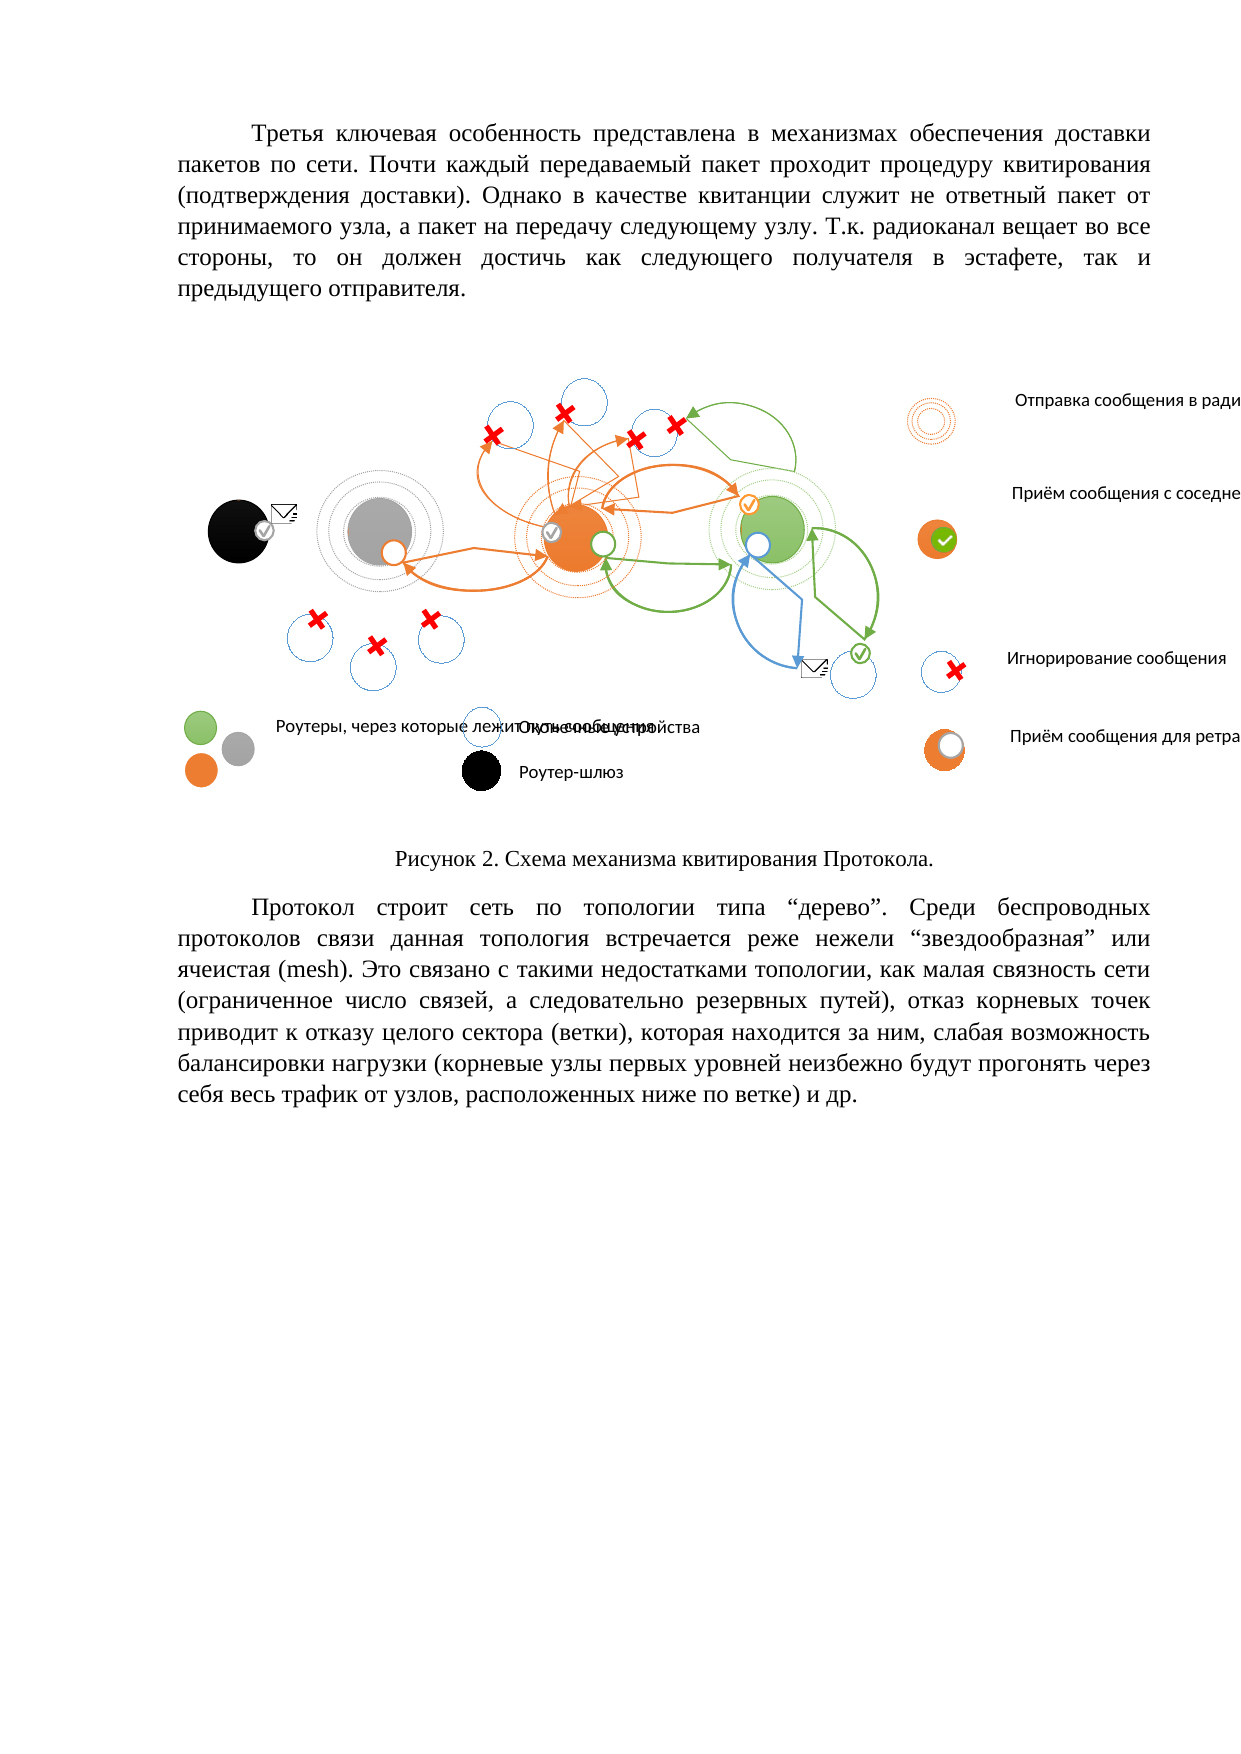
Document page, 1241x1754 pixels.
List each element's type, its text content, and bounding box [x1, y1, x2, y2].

picture [924, 520, 964, 559]
picture [801, 659, 828, 678]
text Третья ключевая особенность представлена в механизмах обеспечения доставки пакетов по сети. Почти каждый передаваемый пакет проходит процедуру квитирования (подтверждения доставки). Однако в качестве квитанции служит не ответный пакет от принимаемого узла, а пакет на передачу следующему узлу. Т.к. радиоканал вещает во все стороны, то он должен достичь как следующего получателя в эстафете, так и предыдущего отправителя. [177, 118, 1152, 302]
picture [271, 504, 297, 524]
text Протокол строит сеть по топологии типа “дерево”. Среди беспроводных протоколов связи данная топология встречается реже нежели “звездообразная” или ячеистая (mesh). Это связано с такими недостатками топологии, как малая связность сети (ограниченное число связей, а следовательно резервных путей), отказ корневых точек приводит к отказу целого сектора (ветки), которая находится за ним, слабая возможность балансировки нагрузки (корневые узлы первых уровней неизбежно будут прогонять через себя весь трафик от узлов, расположенных ниже по ветке) и др. [177, 892, 1152, 1107]
text Рисунок 2. Схема механизма квитирования Протокола. [177, 845, 1152, 872]
